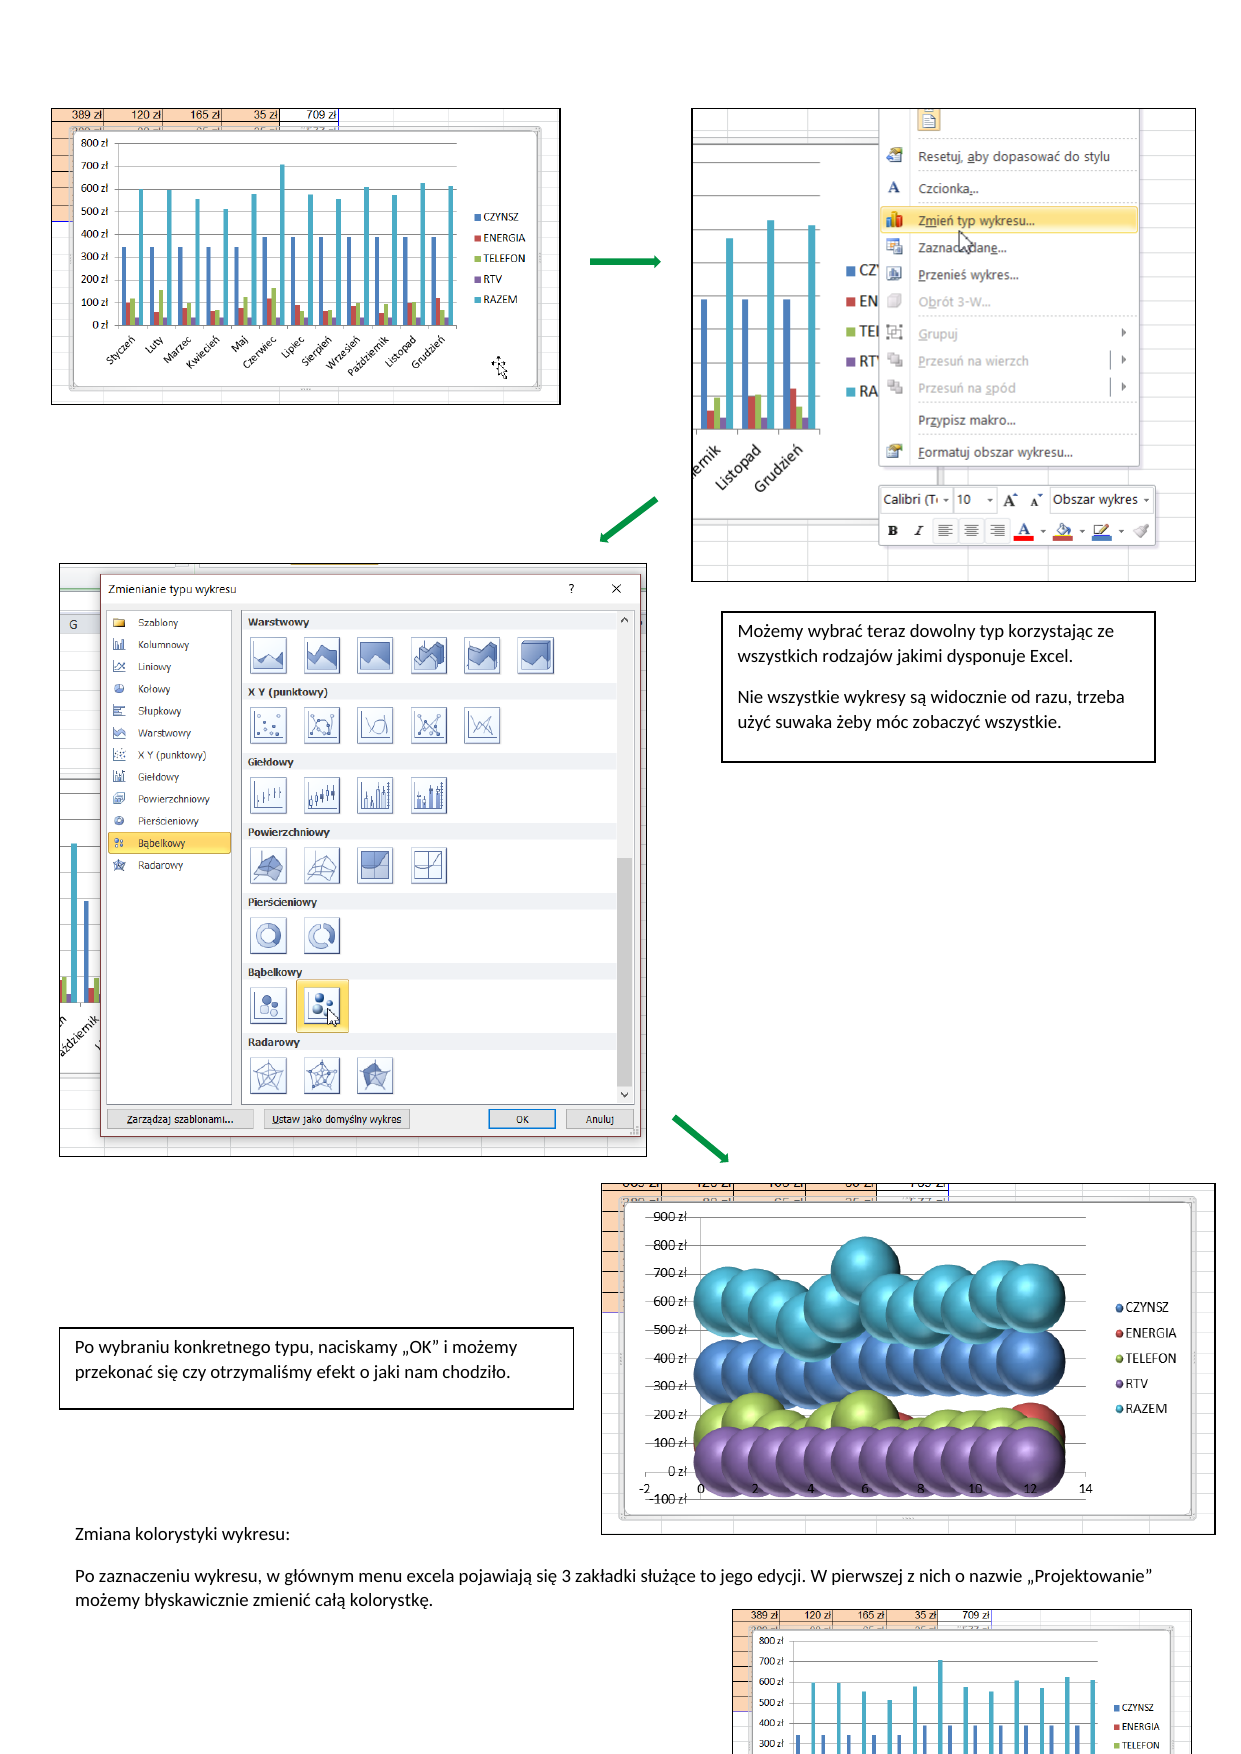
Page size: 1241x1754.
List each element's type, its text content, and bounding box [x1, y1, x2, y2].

text Po zaznaczeniu wykresu, w głównym menu excela pojawiają się 3 zakładki służące to jego edycji. W pierwszej z nich o nazwie „Projektowanie” możemy błyskawicznie zmienić całą kolorystkę. [75, 1564, 1165, 1611]
picture [693, 109, 1195, 581]
picture [602, 1184, 1214, 1534]
picture [52, 109, 559, 404]
text Zmiana kolorystyki wykresu: [75, 1522, 1165, 1545]
picture [60, 564, 646, 1156]
picture [733, 1610, 1191, 1754]
